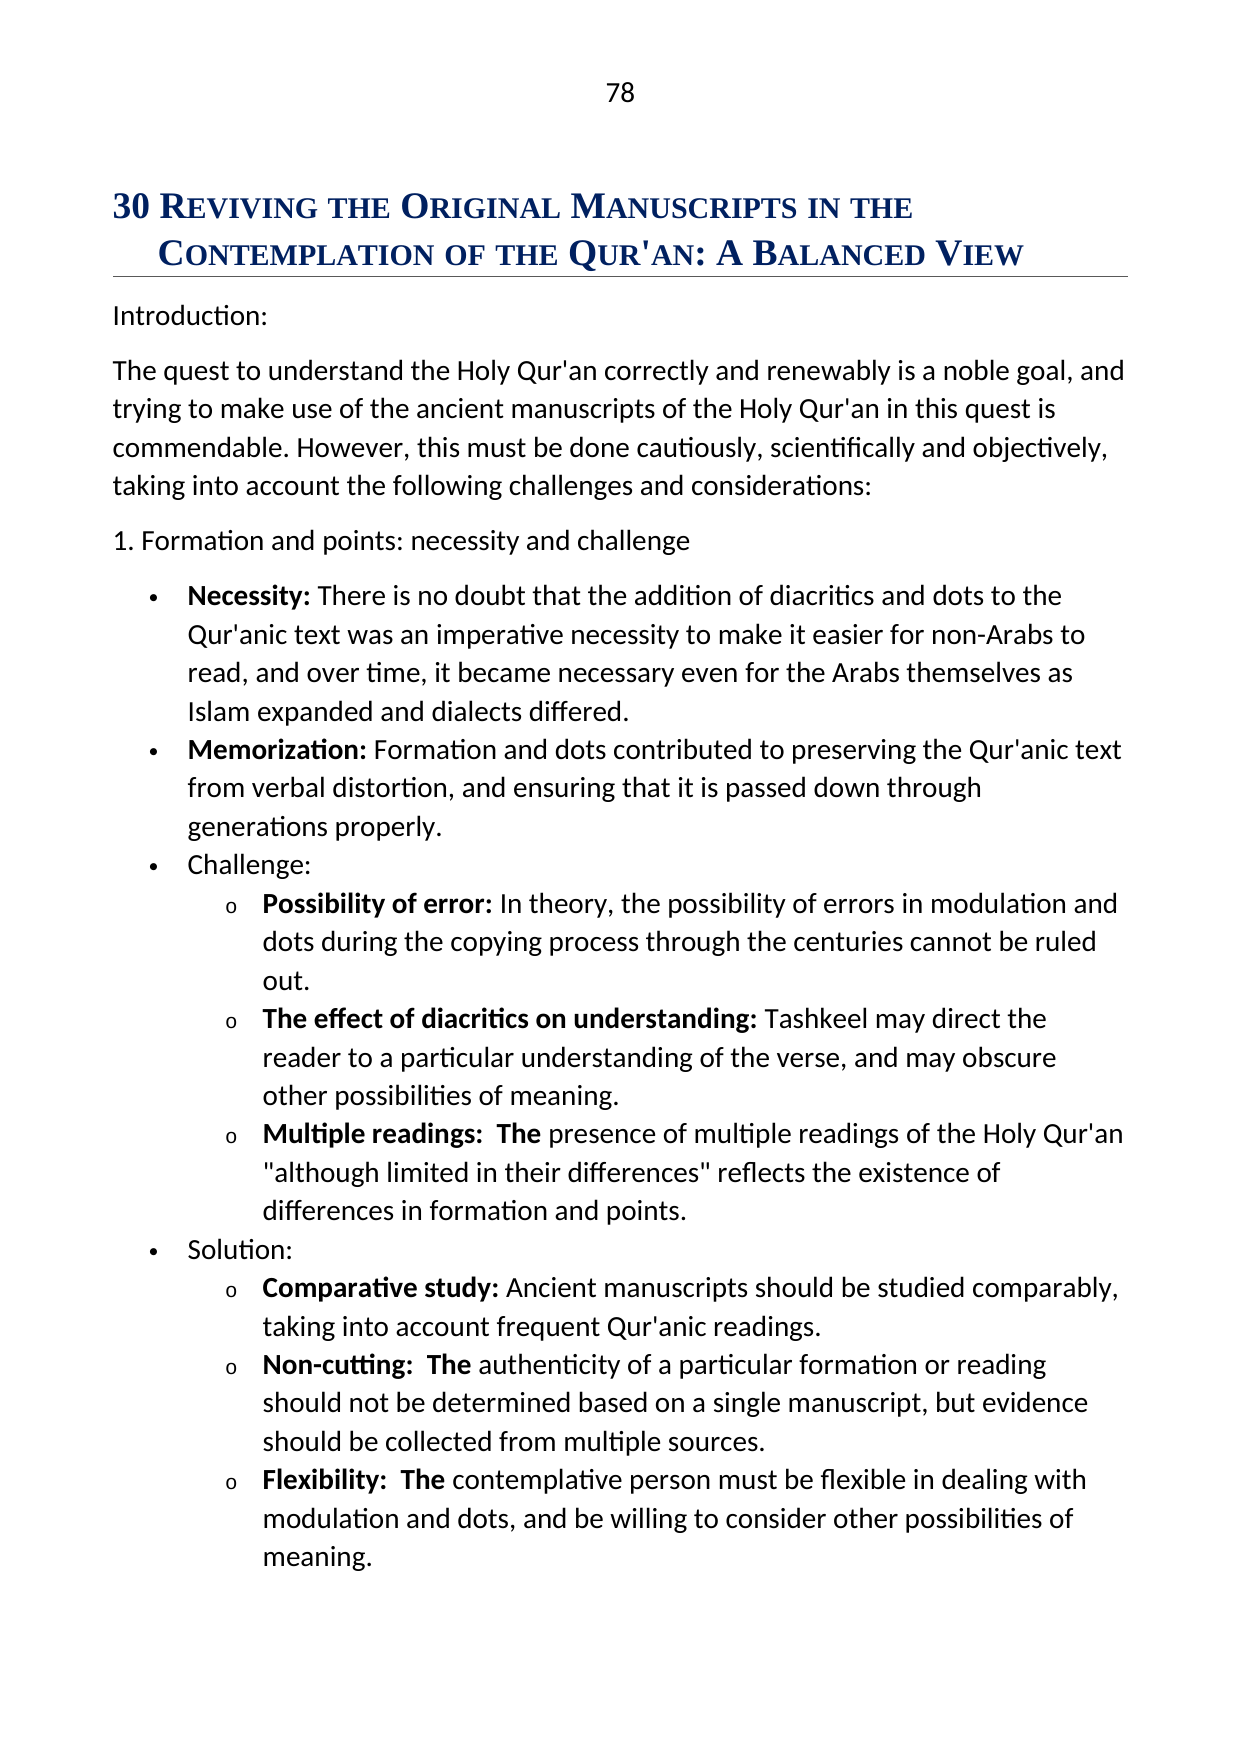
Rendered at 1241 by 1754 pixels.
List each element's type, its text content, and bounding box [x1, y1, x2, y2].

text The quest to understand the Holy Qur'an correctly and renewably is a noble goal, and trying to make use of the ancient manuscripts of the Holy Qur'an in this quest is commendable. However, this must be done cautiously, scientifically and objectively, taking into account the following challenges and considerations: [112, 352, 1128, 503]
list Necessity: There is no doubt that the addition of diacritics and dots to the Qur'anic text was an imperative necessity to make it easier for non-Arabs to read, and over time, it became necessary even for the Arabs themselves as Islam expanded and dialects differed. [150, 577, 1128, 728]
list Memorization: Formation and dots contributed to preserving the Qur'anic text from verbal distortion, and ensuring that it is passed down through generations properly. [150, 731, 1128, 844]
list Challenge: [150, 846, 1128, 882]
text 1. Formation and points: necessity and challenge [112, 522, 1128, 558]
subtitle Reviving the Original Manuscripts in the Contemplation of the Qur'an: A Balanced View [112, 184, 1128, 277]
list Possibility of error: In theory, the possibility of errors in modulation and dots during the copying process through the centuries cannot be ruled out. [225, 885, 1128, 997]
text Introduction: [112, 297, 1128, 332]
list The effect of diacritics on understanding: Tashkeel may direct the reader to a particular understanding of the verse, and may obscure other possibilities of meaning. [225, 1000, 1128, 1113]
list Flexibility: The contemplative person must be flexible in dealing with modulation and dots, and be willing to consider other possibilities of meaning. [225, 1461, 1128, 1574]
list Comparative study: Ancient manuscripts should be studied comparably, taking into account frequent Qur'anic readings. [225, 1269, 1128, 1343]
list Non-cutting: The authenticity of a particular formation or reading should not be determined based on a single manuscript, but evidence should be collected from multiple sources. [225, 1346, 1128, 1459]
list Multiple readings: The presence of multiple readings of the Holy Qur'an "although limited in their differences" reflects the existence of differences in formation and points. [225, 1116, 1128, 1228]
list Solution: [150, 1231, 1128, 1266]
